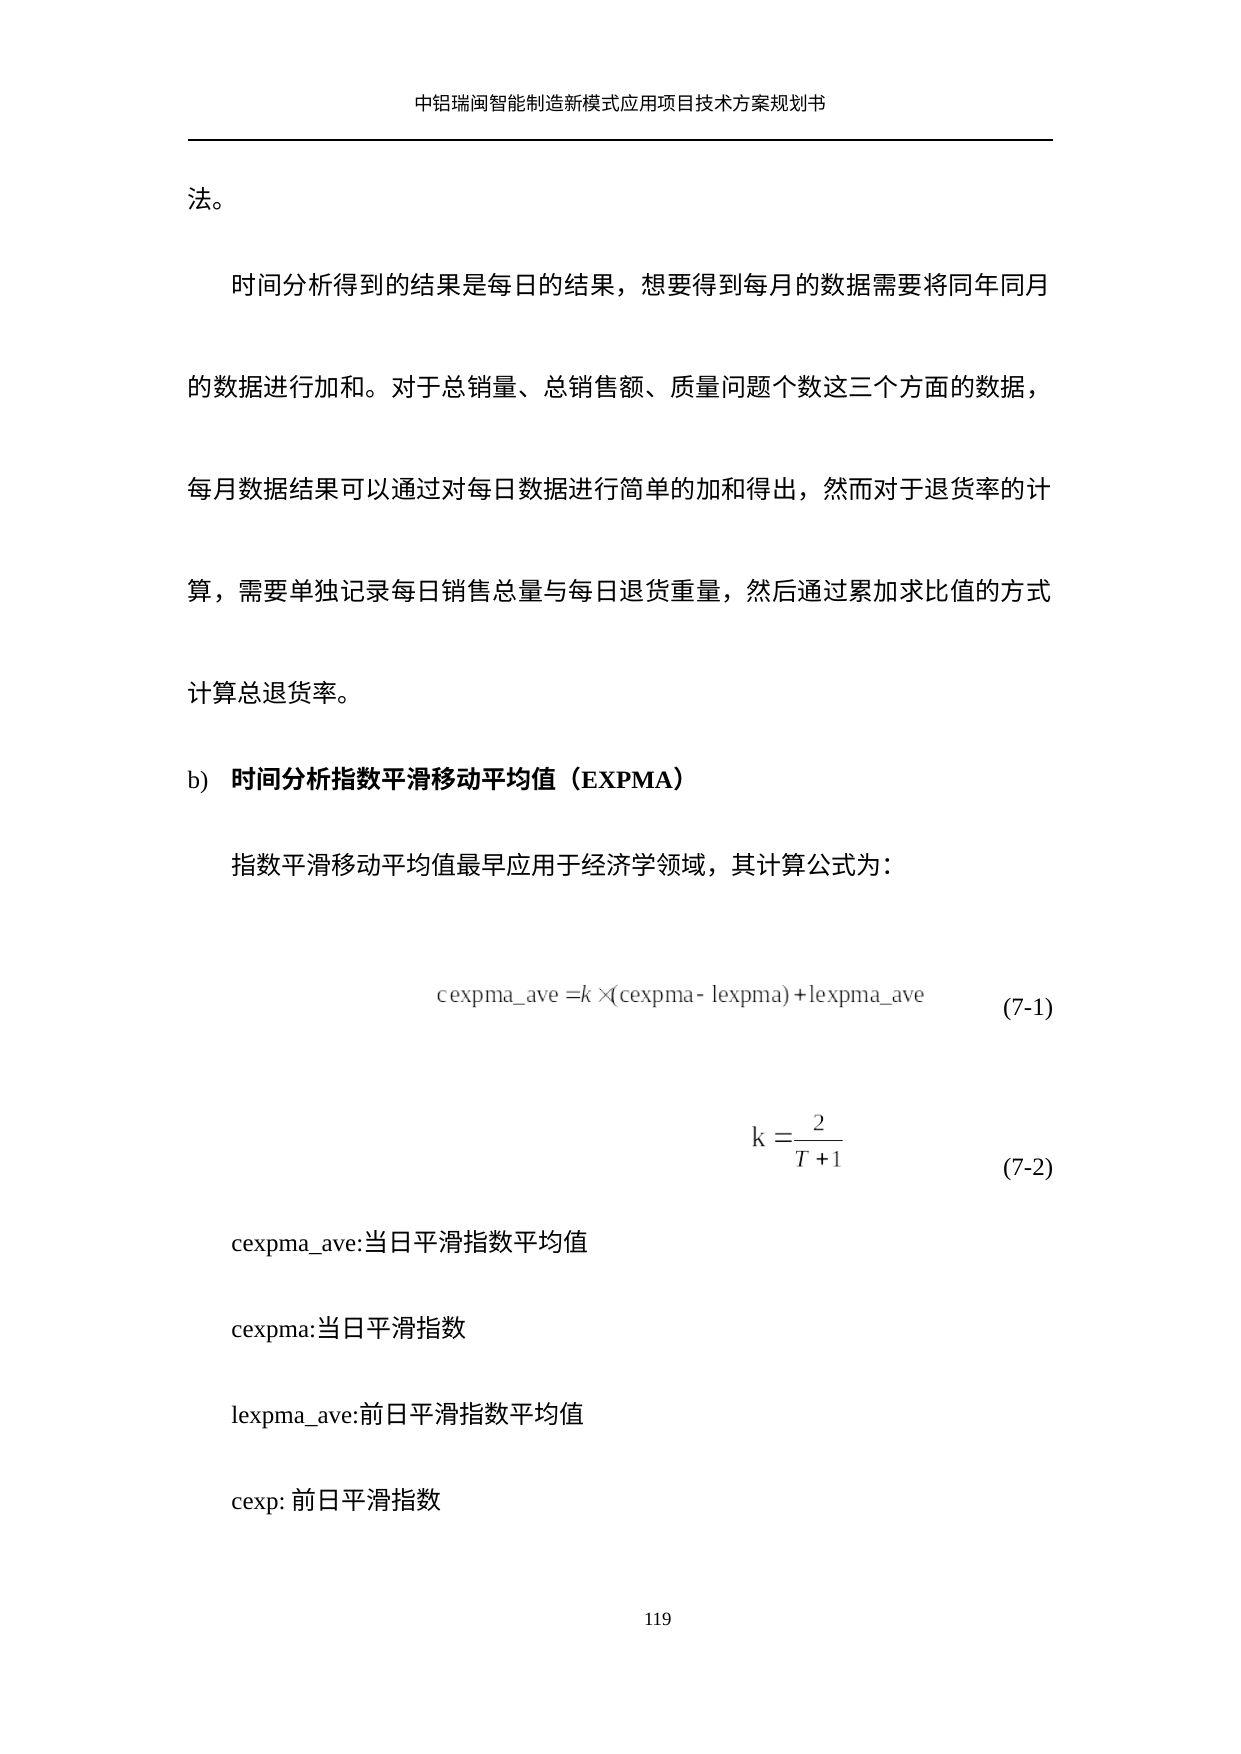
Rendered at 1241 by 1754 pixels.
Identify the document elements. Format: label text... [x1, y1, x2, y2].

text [187, 164, 1053, 232]
text cexp: 前日平滑指数 [187, 1465, 1053, 1533]
text lexpma_ave:前日平滑指数平均值 [187, 1379, 1053, 1447]
text 指数平滑移动平均值最早应用于经济学领域，其计算公式为： [187, 829, 1053, 897]
text (7-2) [341, 1093, 1053, 1195]
text cexpma:当日平滑指数 [187, 1293, 1053, 1361]
text cexpma_ave:当日平滑指数平均值 [187, 1207, 1053, 1274]
text (7-1) [341, 967, 1053, 1035]
subtitle 时间分析指数平滑移动平均值（EXPMA） [187, 743, 1053, 811]
text 时间分析得到的结果是每日的结果，想要得到每月的数据需要将同年同月的数据进行加和。对于总销量、总销售额、质量问题个数这三个方面的数据，每月数据结果可以通过对每日数据进行简单的加和得出，然而对于退货率的计算，需要单独记录每日销售总量与每日退货重量，然后通过累加求比值的方式计算总退货率。 [187, 250, 1053, 725]
